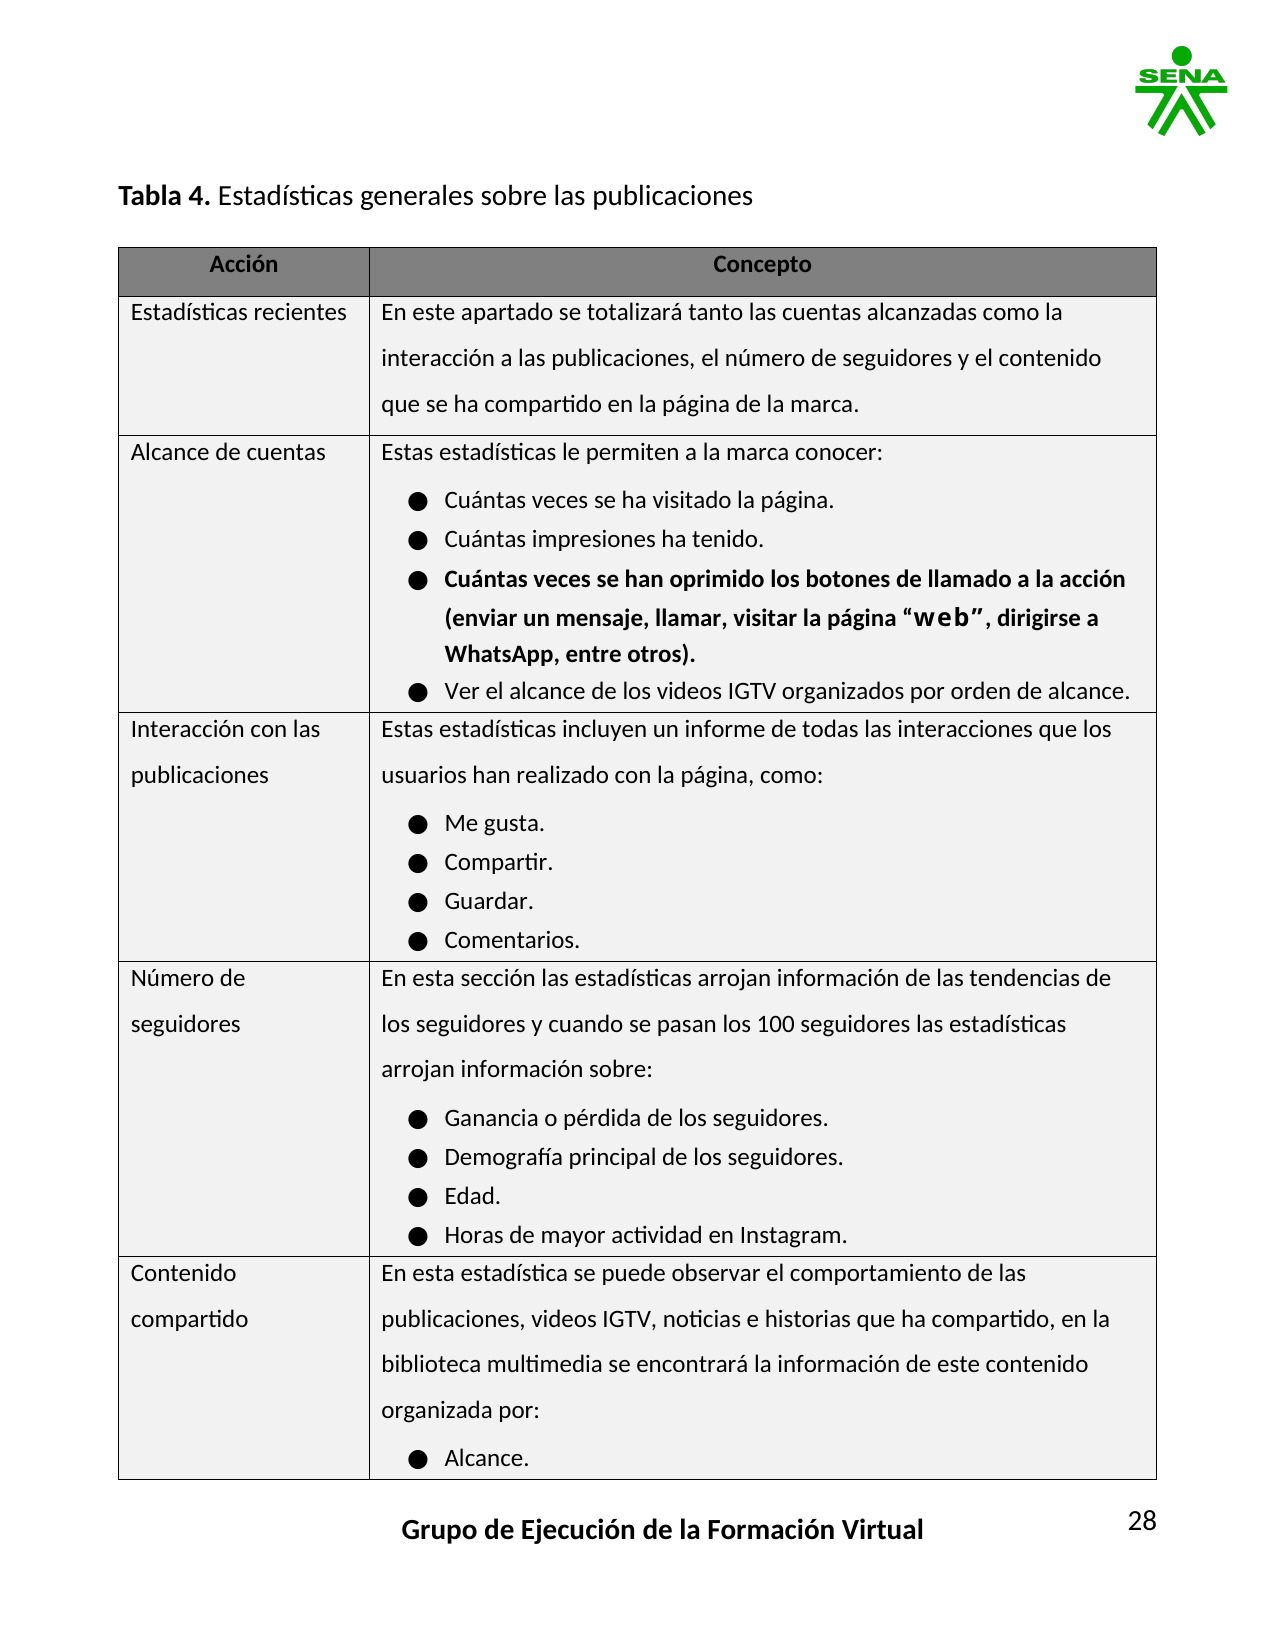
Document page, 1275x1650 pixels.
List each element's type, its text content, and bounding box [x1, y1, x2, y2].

picture [1135, 46, 1228, 136]
table_header Concepto [370, 248, 1156, 296]
table_cell Contenido compartido [119, 1257, 369, 1479]
table_header Acción [119, 248, 369, 296]
table_cell Estadísticas recientes [119, 297, 369, 435]
table_cell En este apartado se totalizará tanto las cuentas alcanzadas como la interacción a las publicaciones, el número de seguidores y el contenido que se ha compartido en la página de la marca. [370, 297, 1156, 435]
table_cell Interacción con las publicaciones [119, 713, 369, 961]
table_cell Alcance de cuentas [119, 436, 369, 712]
table_cell Número de seguidores [119, 962, 369, 1256]
table_cell Estas estadísticas incluyen un informe de todas las interacciones que los usuarios han realizado con la página, como: Me gusta. Compartir. Guardar. Comentarios. [370, 713, 1156, 961]
text Tabla 4. Estadísticas generales sobre las publicaciones [118, 177, 1157, 213]
table_cell En esta sección las estadísticas arrojan información de las tendencias de los seguidores y cuando se pasan los 100 seguidores las estadísticas arrojan información sobre: Ganancia o pérdida de los seguidores. Demografía principal de los seguidores. Edad. Horas de mayor actividad en Instagram. [370, 962, 1156, 1256]
table_cell Estas estadísticas le permiten a la marca conocer: Cuántas veces se ha visitado la página. Cuántas impresiones ha tenido. Cuántas veces se han oprimido los botones de llamado a la acción (enviar un mensaje, llamar, visitar la página “web”, dirigirse a WhatsApp, entre otros). Ver el alcance de los videos IGTV organizados por orden de alcance. [370, 436, 1156, 712]
